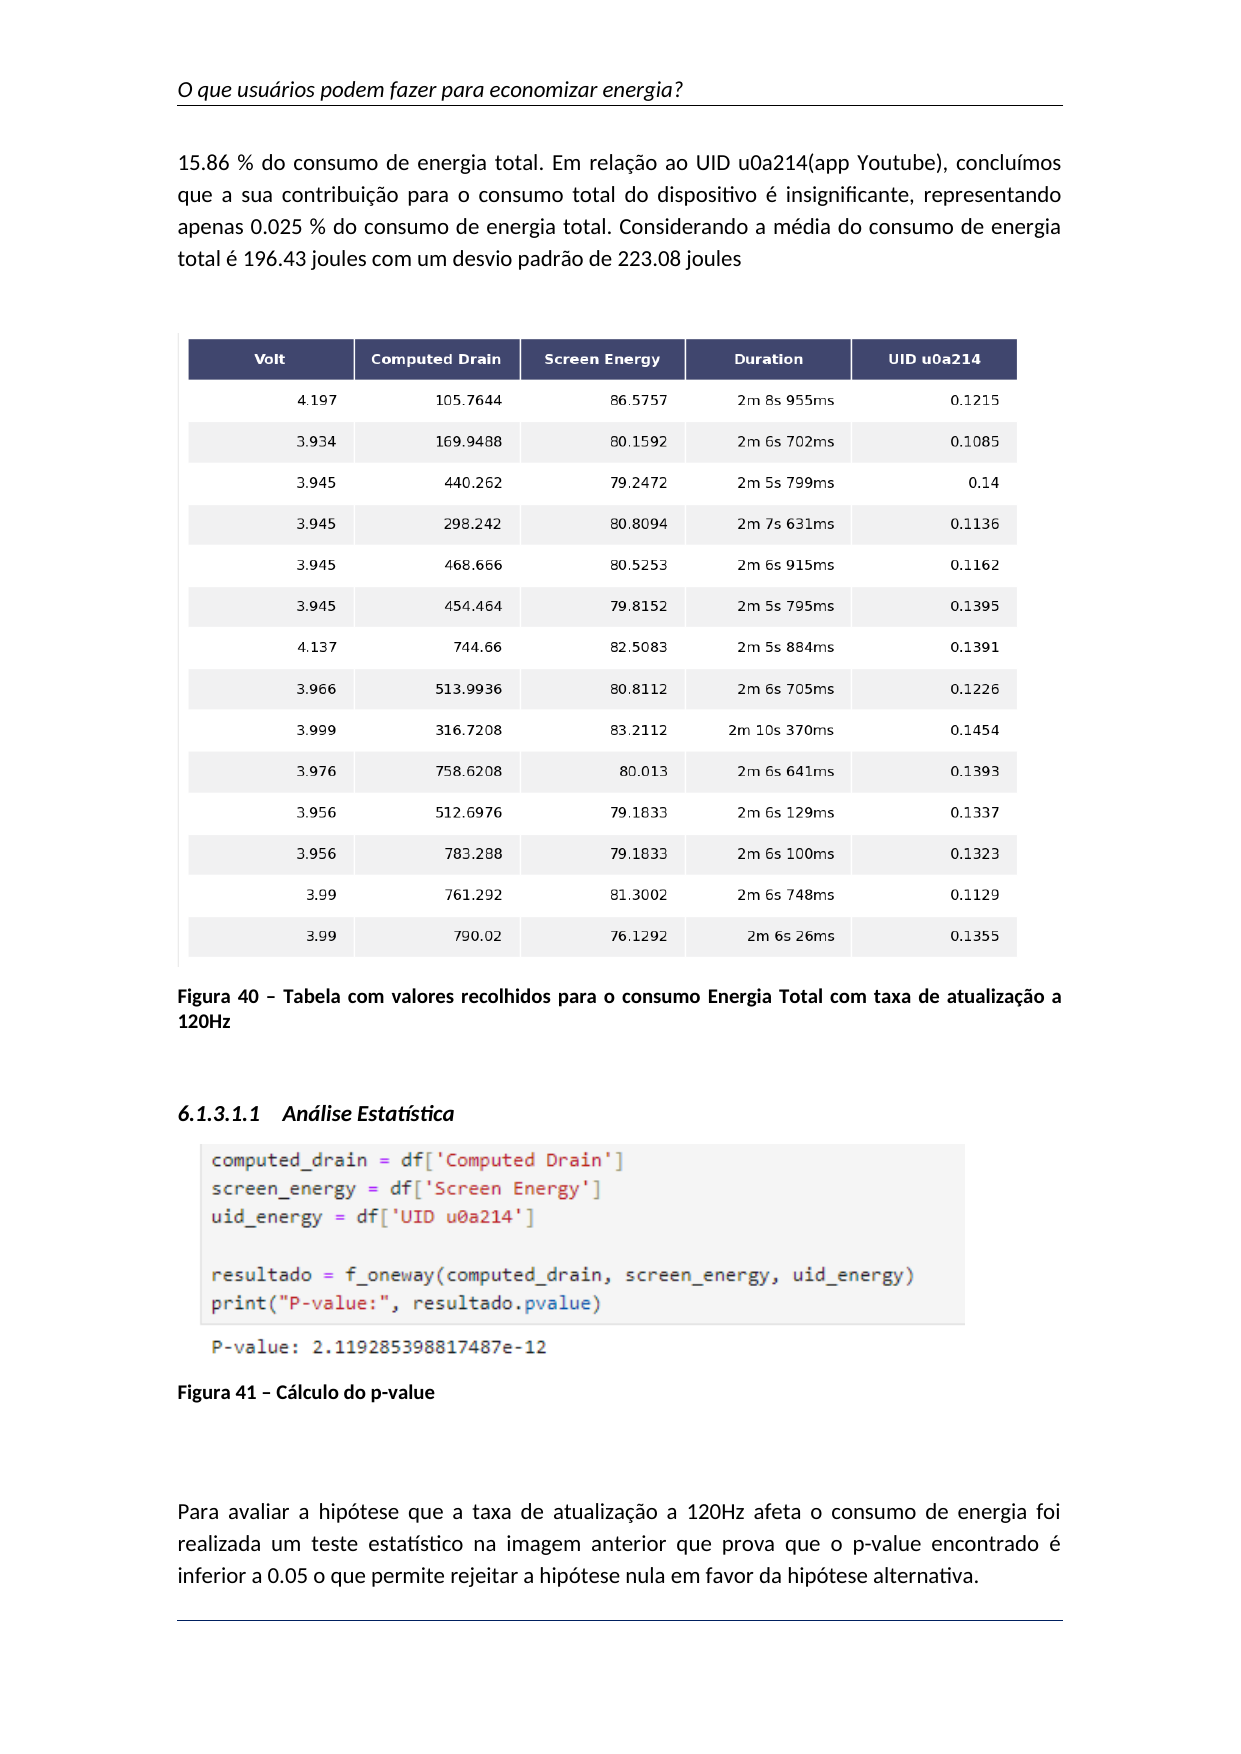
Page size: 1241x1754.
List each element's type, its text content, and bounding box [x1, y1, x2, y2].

picture [177, 1144, 965, 1363]
text Figura 41 – Cálculo do p-value [177, 1379, 1063, 1405]
text Figura 40 – Tabela com valores recolhidos para o consumo Energia Total com taxa de atualização a 120Hz [177, 983, 1063, 1034]
text Para avaliar a hipótese que a taxa de atualização a 120Hz afeta o consumo de energia foi realizada um teste estatístico na imagem anterior que prova que o p-value encontrado é inferior a 0.05 o que permite rejeitar a hipótese nula em favor da hipótese alternativa. [177, 1497, 1063, 1589]
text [177, 148, 1063, 272]
picture [177, 333, 1064, 967]
subtitle Análise Estatística [177, 1099, 1063, 1127]
